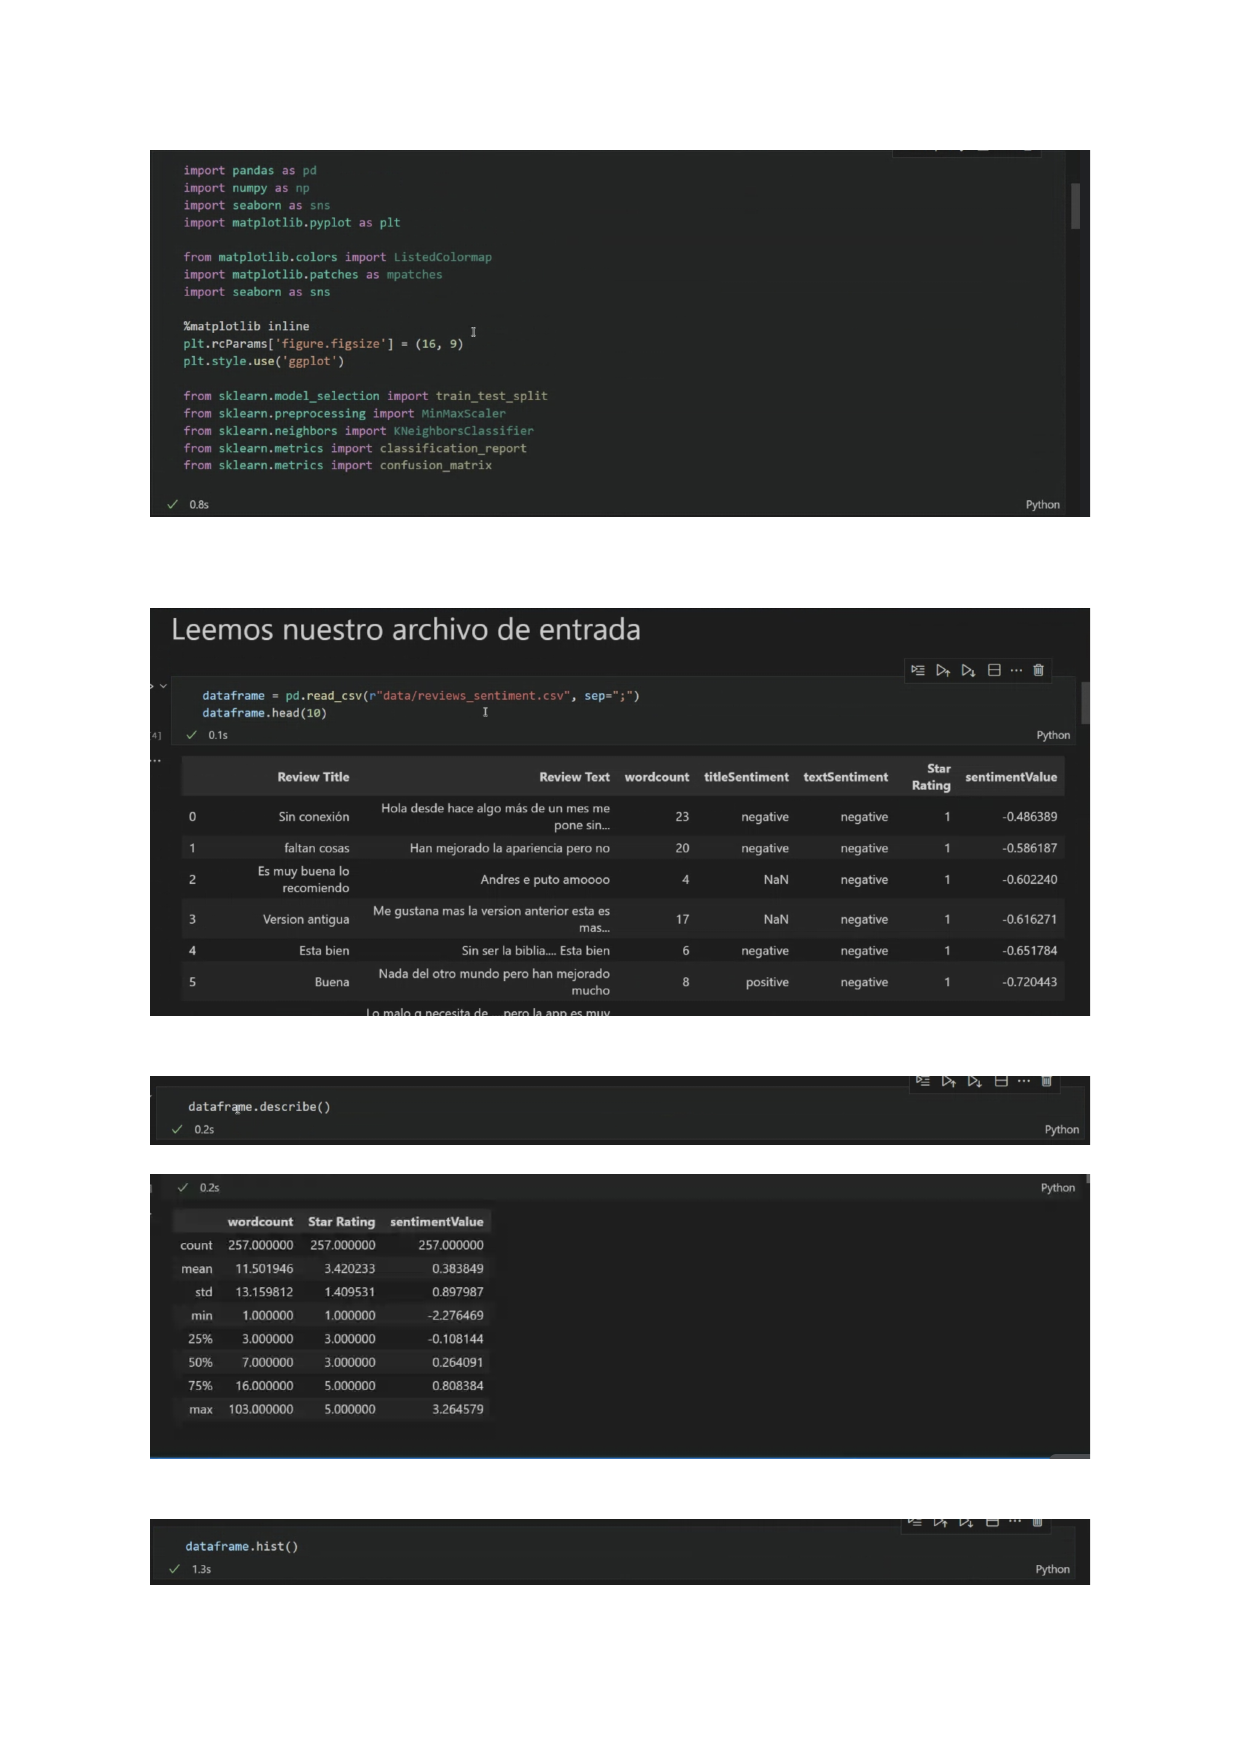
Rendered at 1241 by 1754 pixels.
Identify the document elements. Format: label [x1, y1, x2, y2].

picture [150, 1174, 1091, 1459]
picture [150, 1519, 1091, 1585]
picture [150, 1076, 1091, 1145]
picture [150, 150, 1091, 517]
picture [150, 608, 1091, 1016]
